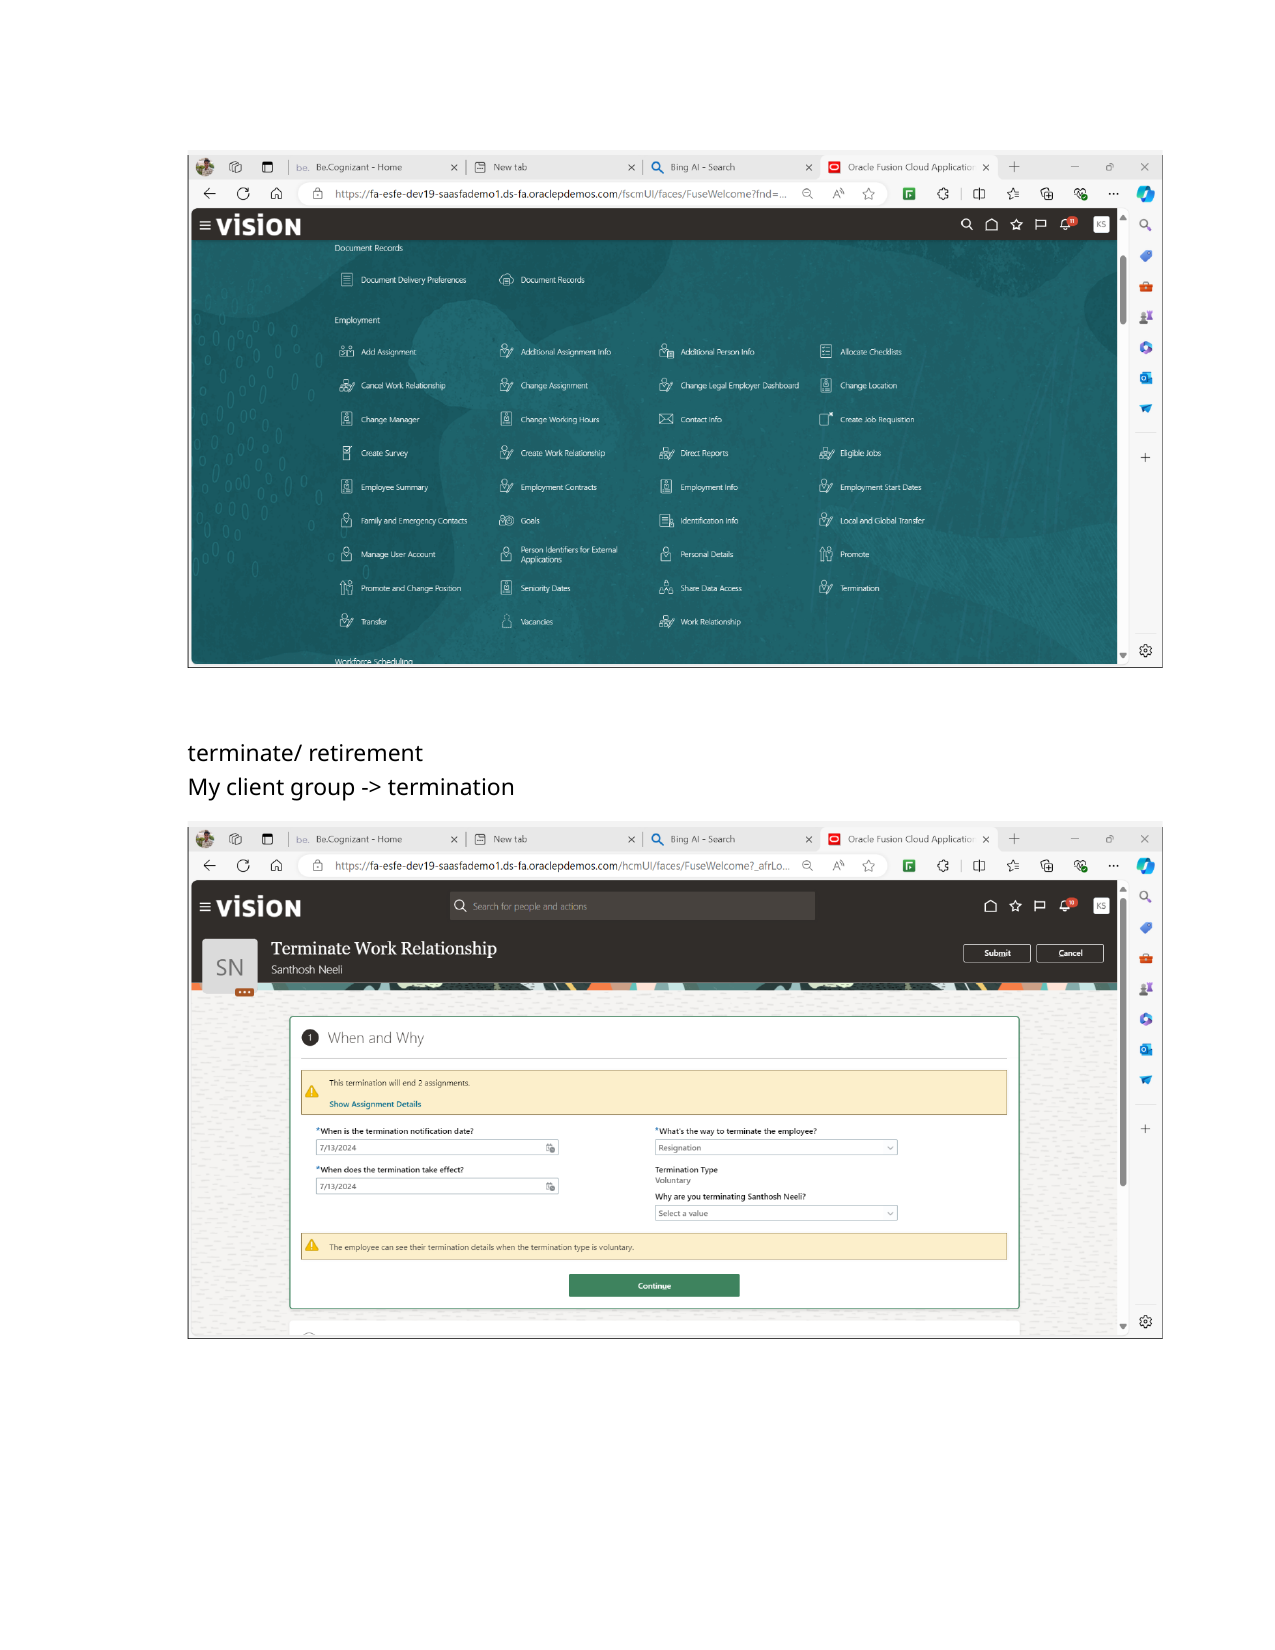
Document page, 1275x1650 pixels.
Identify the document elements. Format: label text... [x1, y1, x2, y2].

text terminate/ retirement My client group -> termination [187, 668, 1125, 802]
picture [187, 150, 1163, 668]
picture [187, 821, 1163, 1339]
